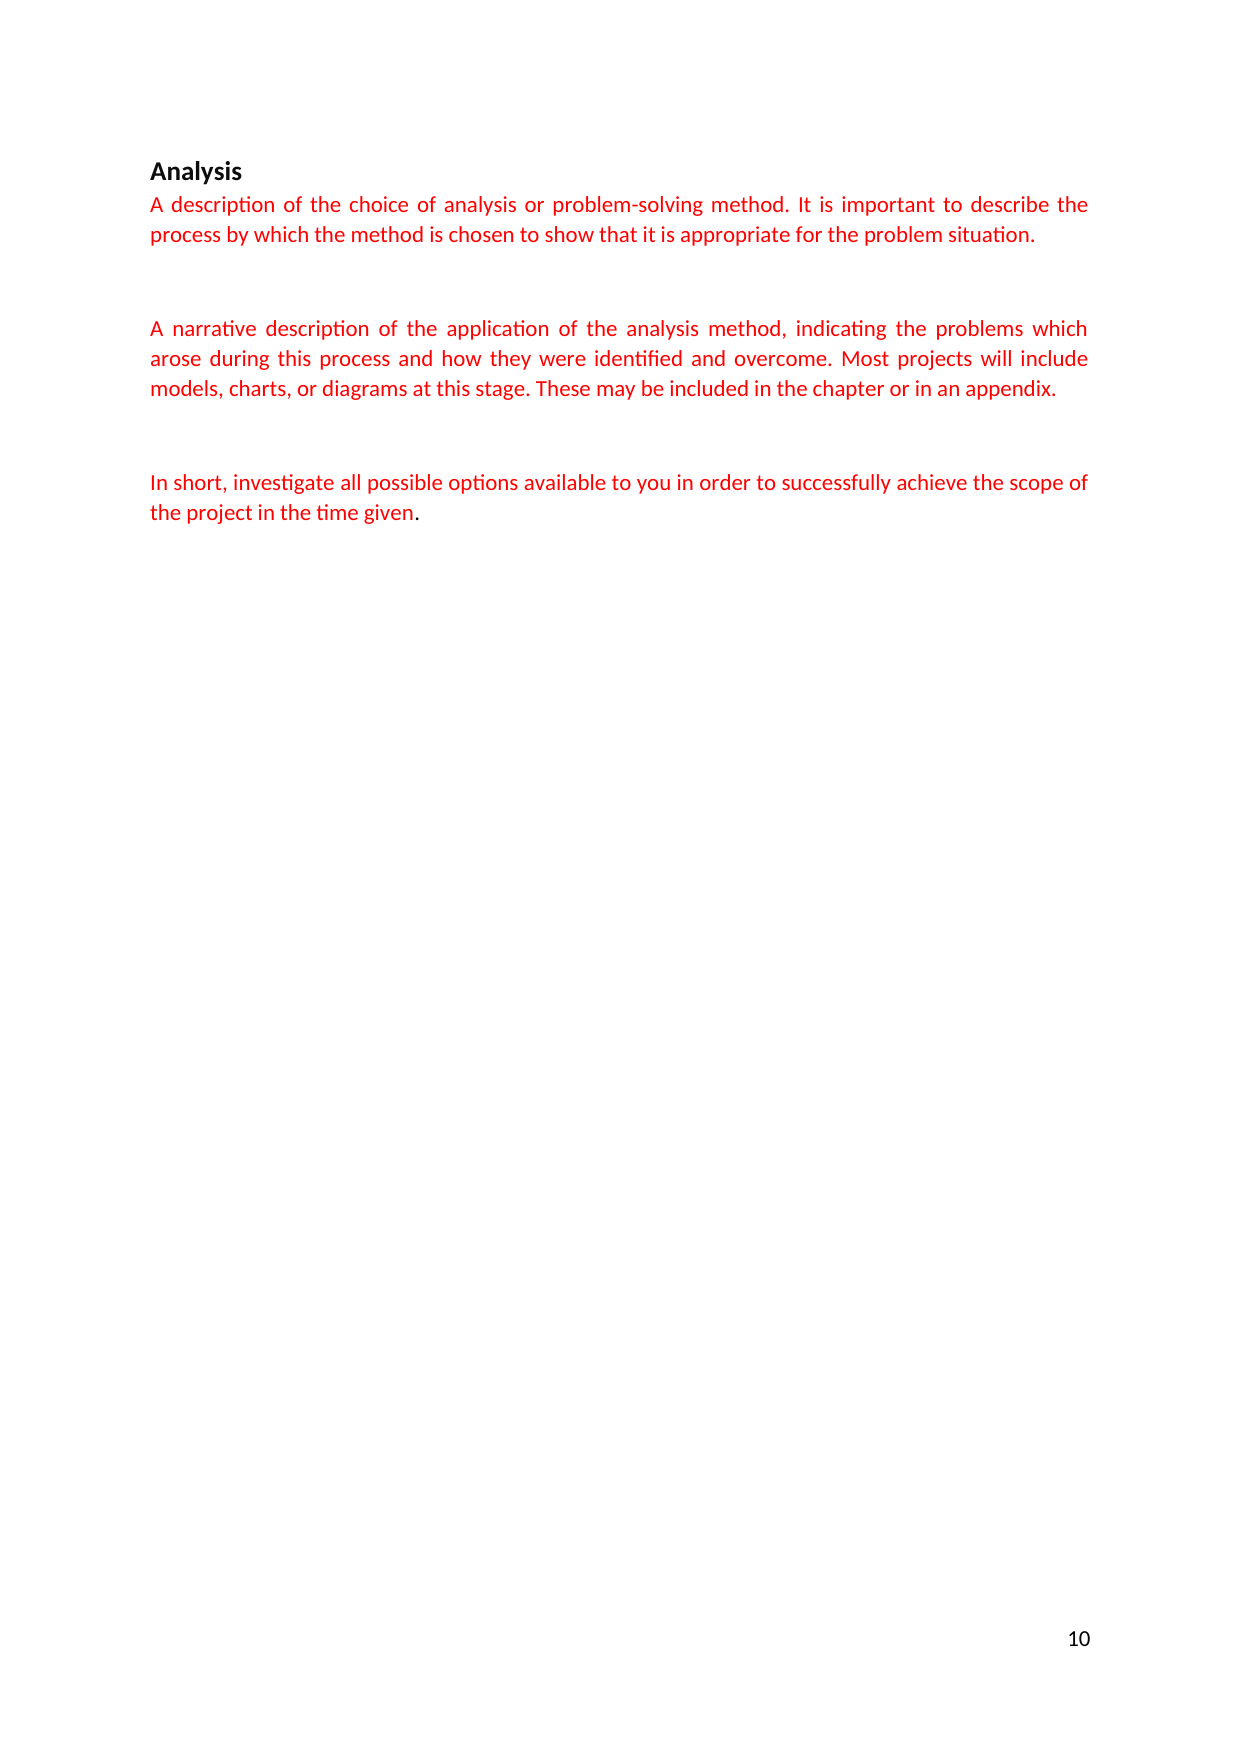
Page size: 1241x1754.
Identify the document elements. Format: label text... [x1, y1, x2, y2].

text A narrative description of the application of the analysis method, indicating the problems which arose during this process and how they were identified and overcome. Most projects will include models, charts, or diagrams at this stage. These may be included in the chapter or in an appendix. [150, 314, 1090, 402]
text In short, investigate all possible options available to you in order to successfully achieve the scope of the project in the time given. [150, 468, 1090, 526]
subtitle Analysis [150, 154, 1090, 187]
text A description of the choice of analysis or problem-solving method. It is important to describe the process by which the method is chosen to show that it is appropriate for the problem situation. [150, 190, 1090, 248]
